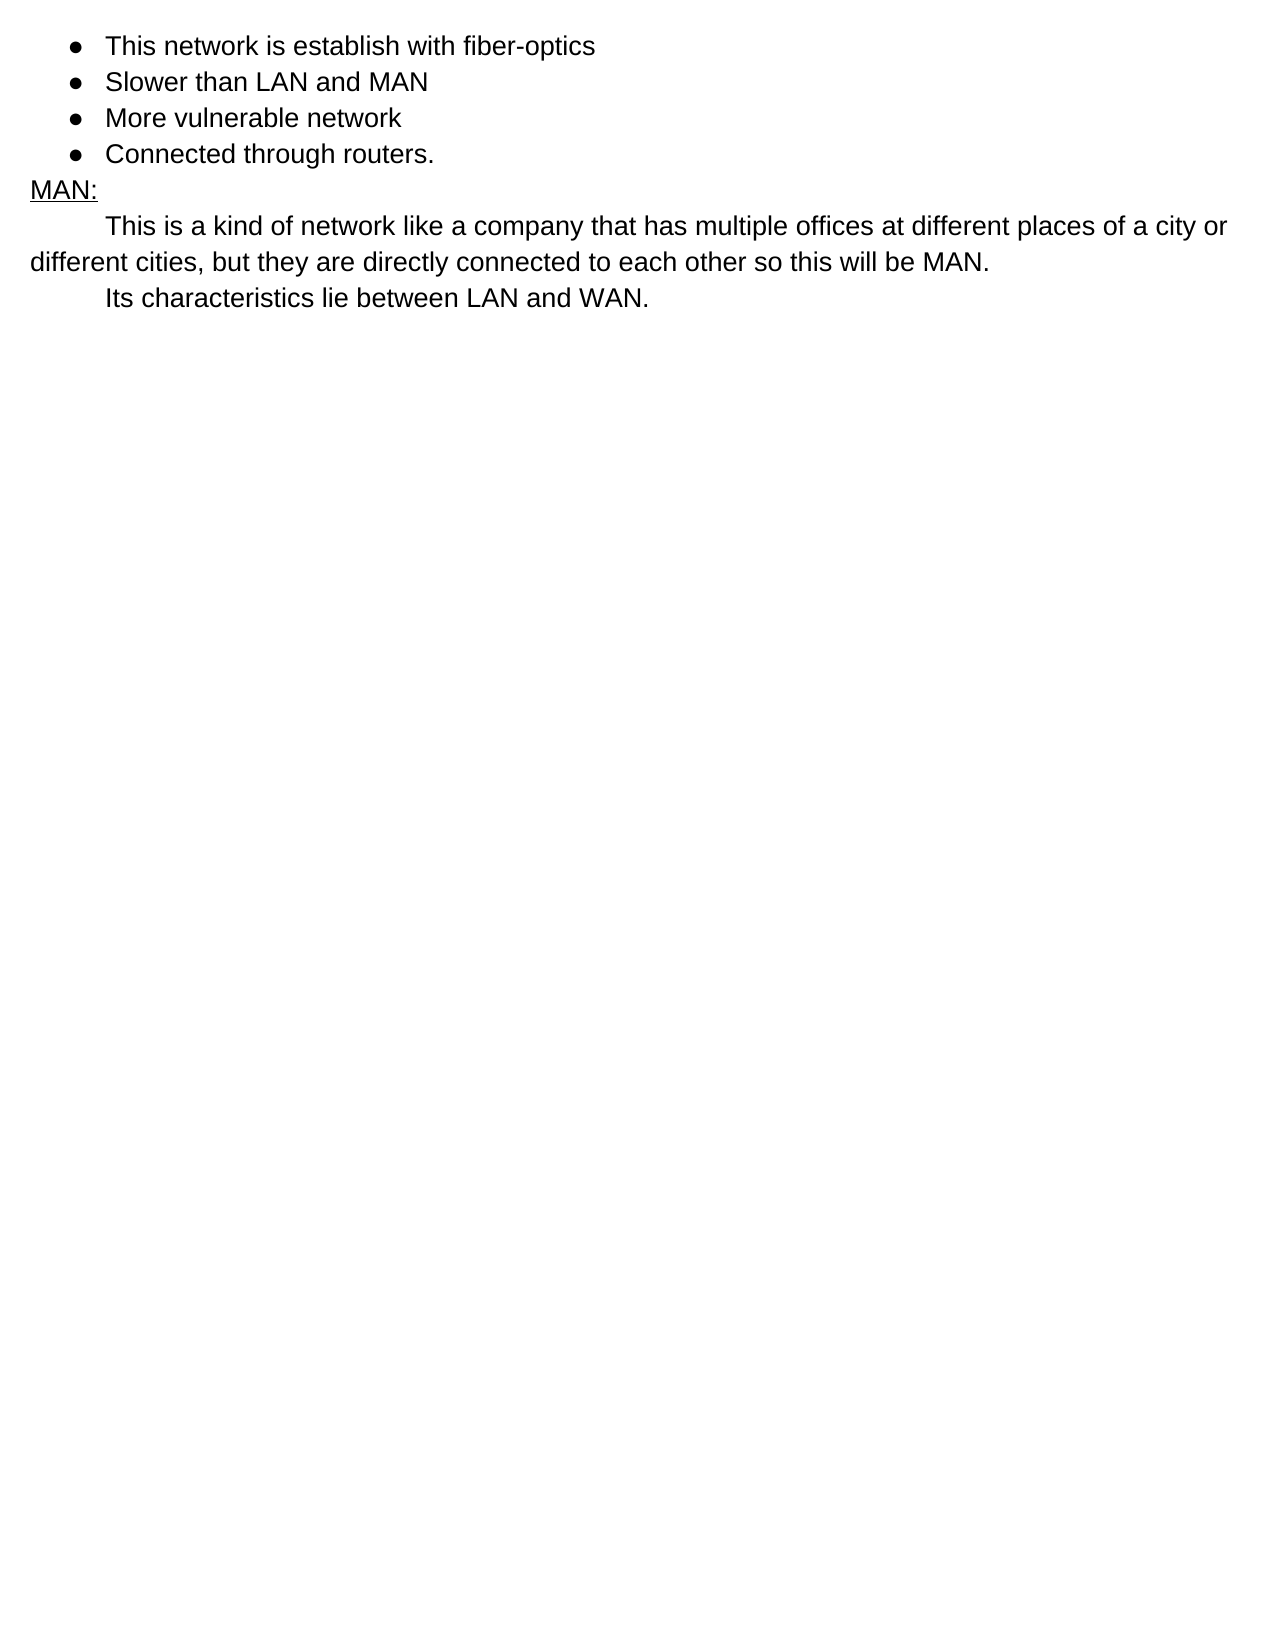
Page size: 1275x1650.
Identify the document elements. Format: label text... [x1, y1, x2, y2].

list Connected through routers. [67, 138, 1245, 169]
list Slower than LAN and MAN [67, 66, 1245, 97]
list More vulnerable network [67, 102, 1245, 133]
text MAN: [30, 174, 1245, 205]
text Its characteristics lie between LAN and WAN. [30, 282, 1245, 313]
list This network is establish with fiber-optics [67, 30, 1245, 61]
text This is a kind of network like a company that has multiple offices at different places of a city or different cities, but they are directly connected to each other so this will be MAN. [30, 210, 1245, 277]
